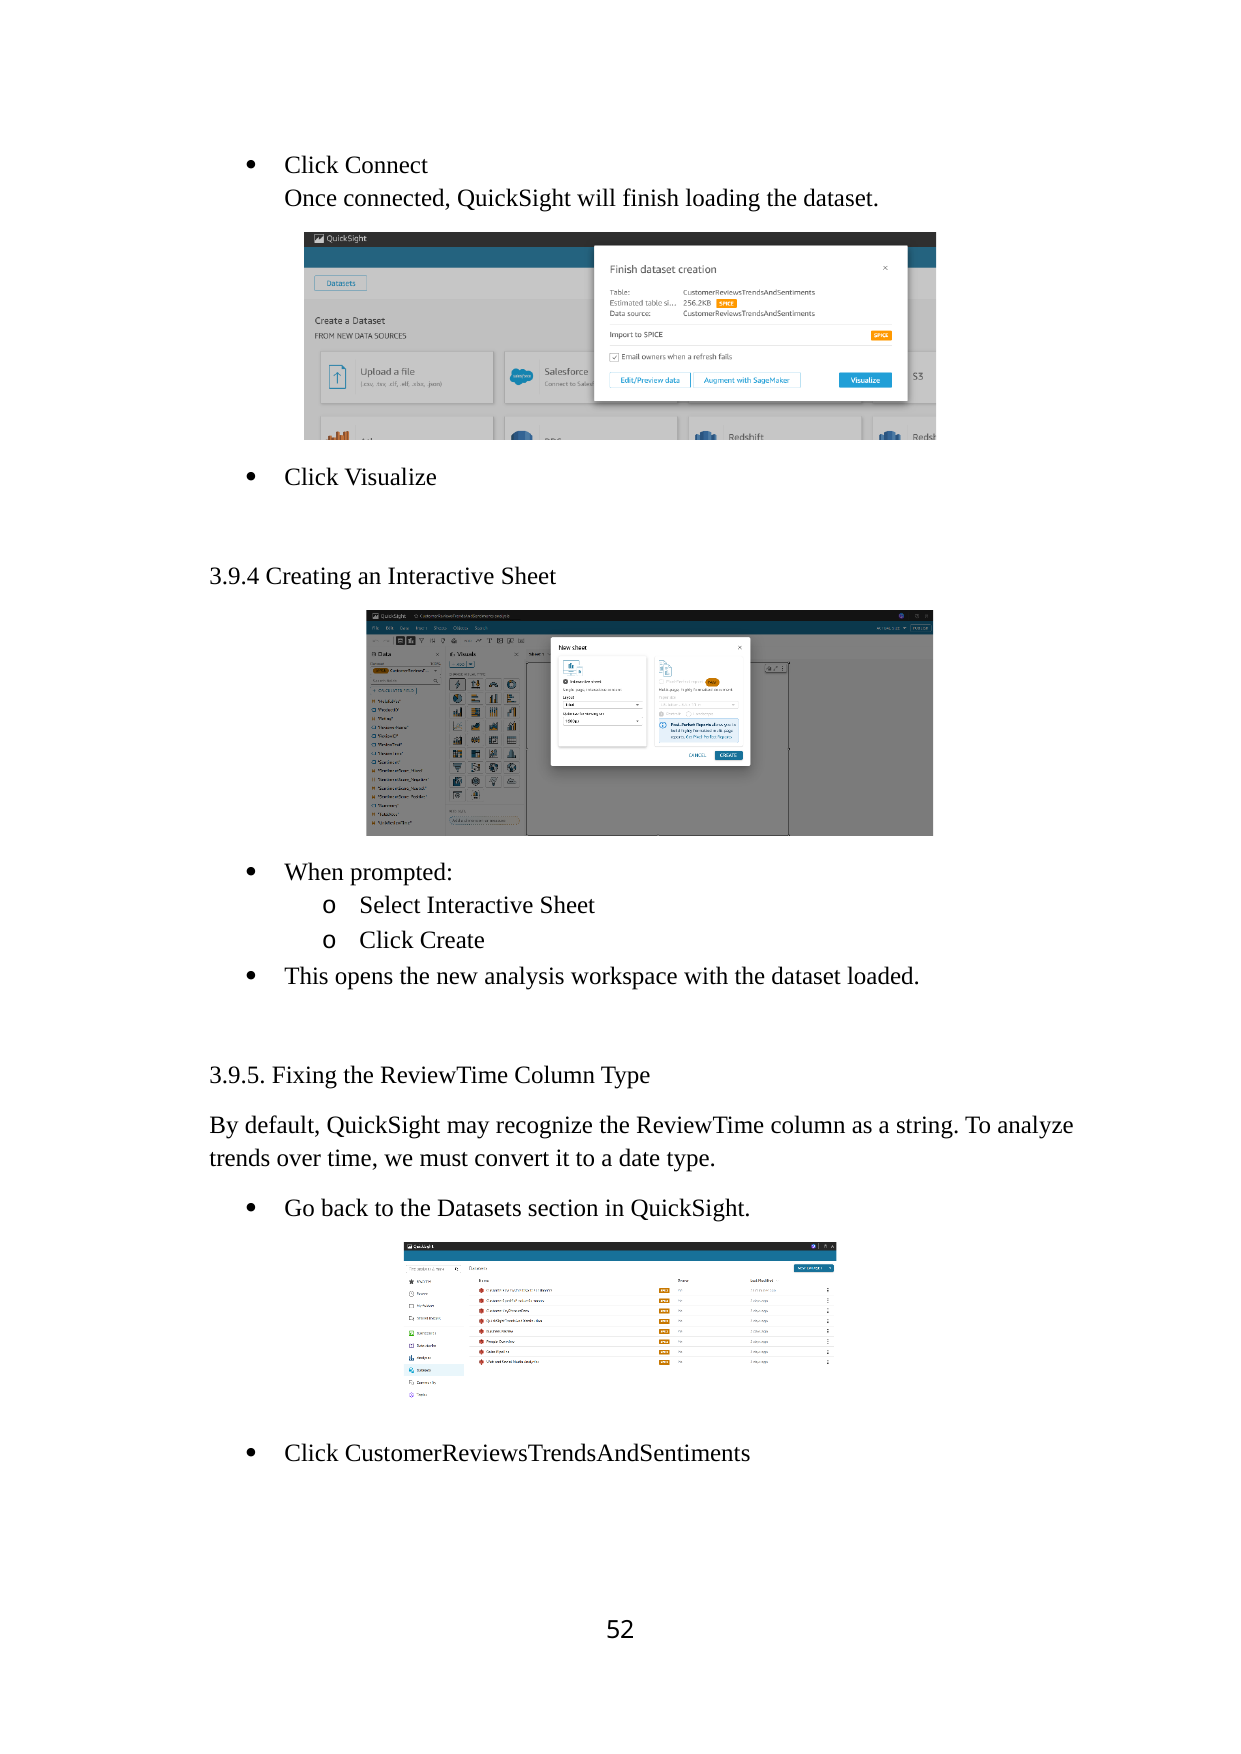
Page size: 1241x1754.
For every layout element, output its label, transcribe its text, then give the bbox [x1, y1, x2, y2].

list This opens the new analysis workspace with the dataset loaded. [247, 961, 1090, 990]
text By default, QuickSight may recognize the ReviewTime column as a string. To analyze trends over time, we must convert it to a date type. [209, 1110, 1090, 1172]
list Click CustomerReviewsTrendsAndSentiments [247, 1438, 1090, 1467]
picture [403, 1242, 837, 1417]
picture [366, 610, 934, 836]
text 3.9.5. Fixing the ReviewTime Column Type [209, 1060, 1090, 1089]
list Select Interactive Sheet [322, 890, 1090, 921]
text 3.9.4 Creating an Interactive Sheet [209, 561, 1090, 590]
list Click Create [322, 926, 1090, 956]
list When prompted: [247, 857, 1090, 886]
list Once connected, QuickSight will finish loading the dataset. [284, 183, 1090, 212]
list Click Visualize [247, 462, 1090, 491]
list Click Connect [247, 150, 1090, 179]
list Go back to the Datasets section in QuickSight. [247, 1193, 1090, 1221]
picture [304, 232, 937, 440]
